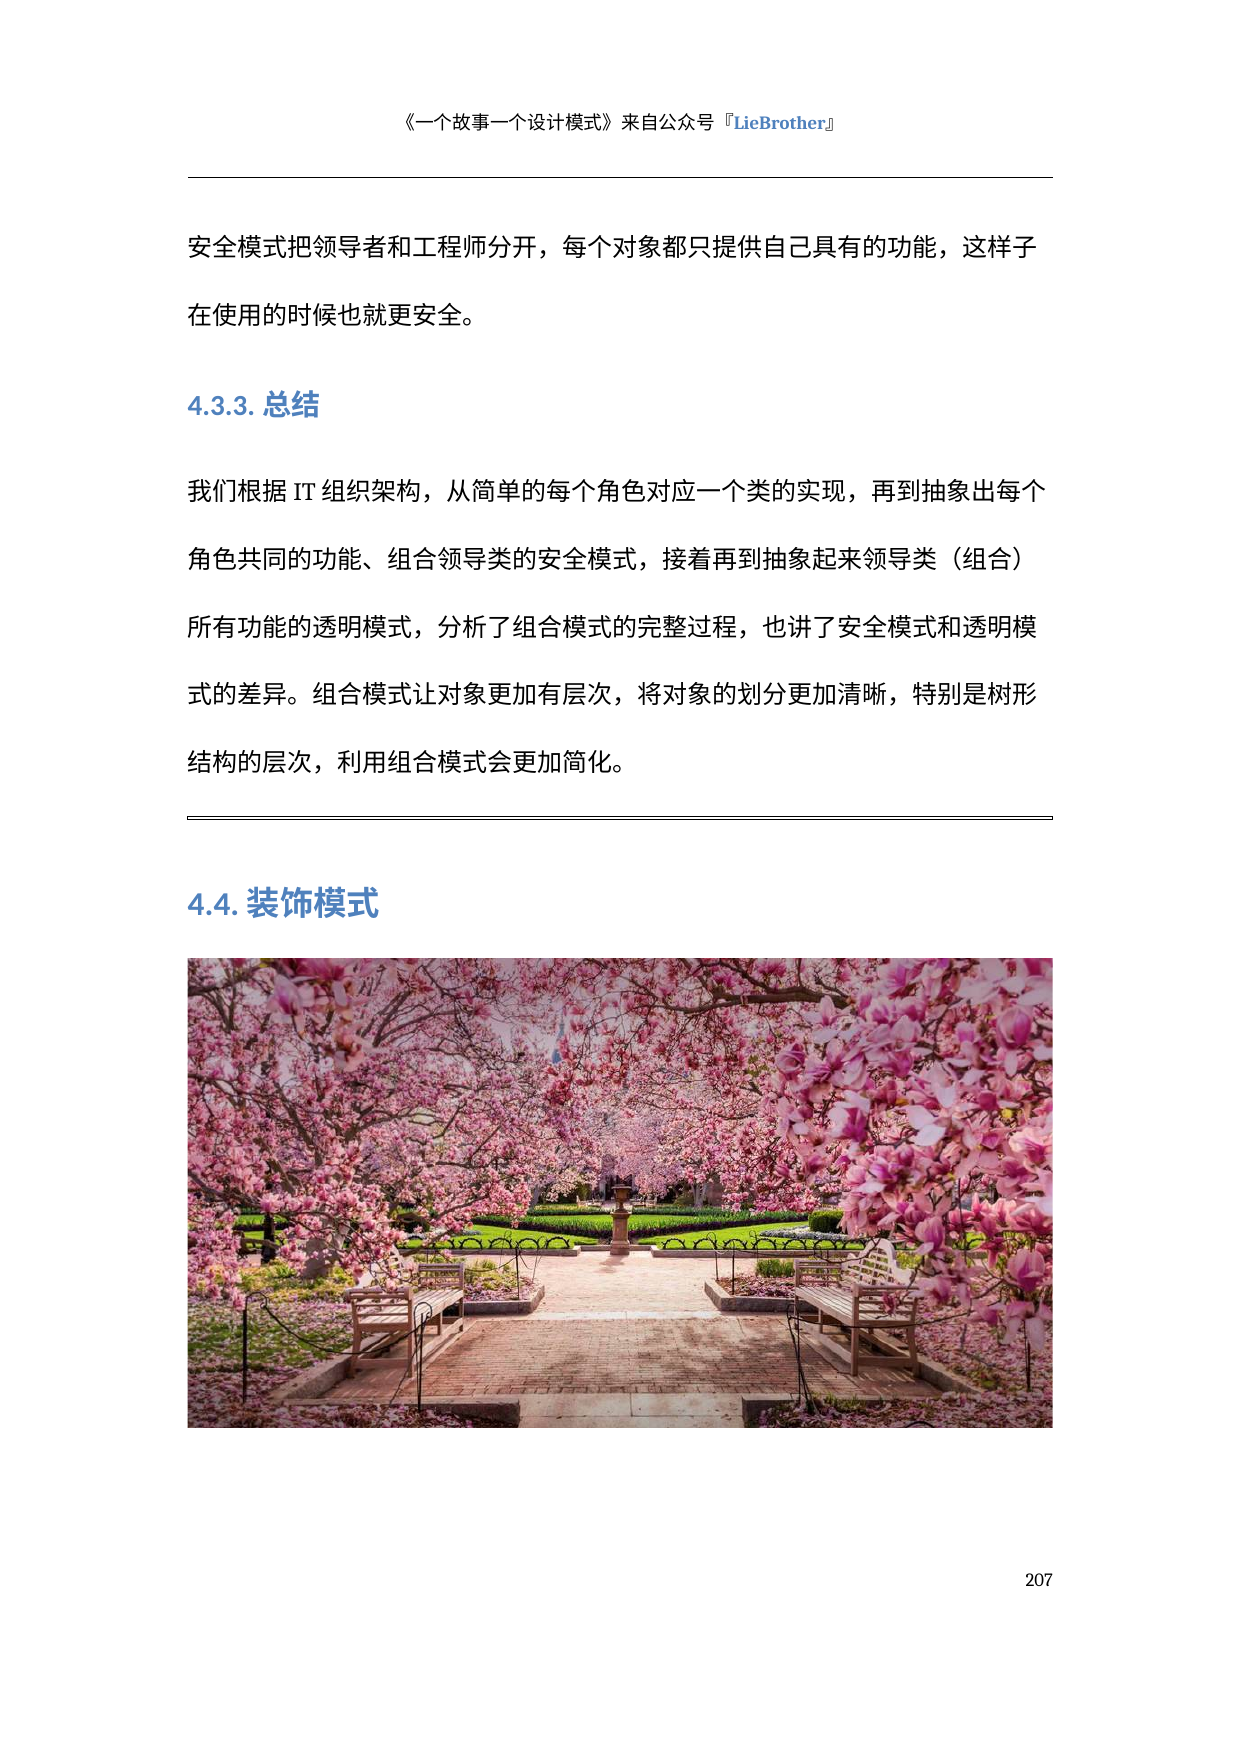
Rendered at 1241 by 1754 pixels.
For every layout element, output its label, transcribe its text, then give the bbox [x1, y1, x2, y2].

subtitle 4.4. 装饰模式 [187, 868, 1053, 936]
text 我们根据 IT 组织架构，从简单的每个角色对应一个类的实现，再到抽象出每个角色共同的功能、组合领导类的安全模式，接着再到抽象起来领导类（组合）所有功能的透明模式，分析了组合模式的完整过程，也讲了安全模式和透明模式的差异。组合模式让对象更加有层次，将对象的划分更加清晰，特别是树形结构的层次，利用组合模式会更加简化。 [187, 455, 1053, 795]
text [187, 212, 1053, 348]
subtitle 4.3.3. 总结 [187, 369, 1053, 437]
picture [187, 958, 1053, 1428]
